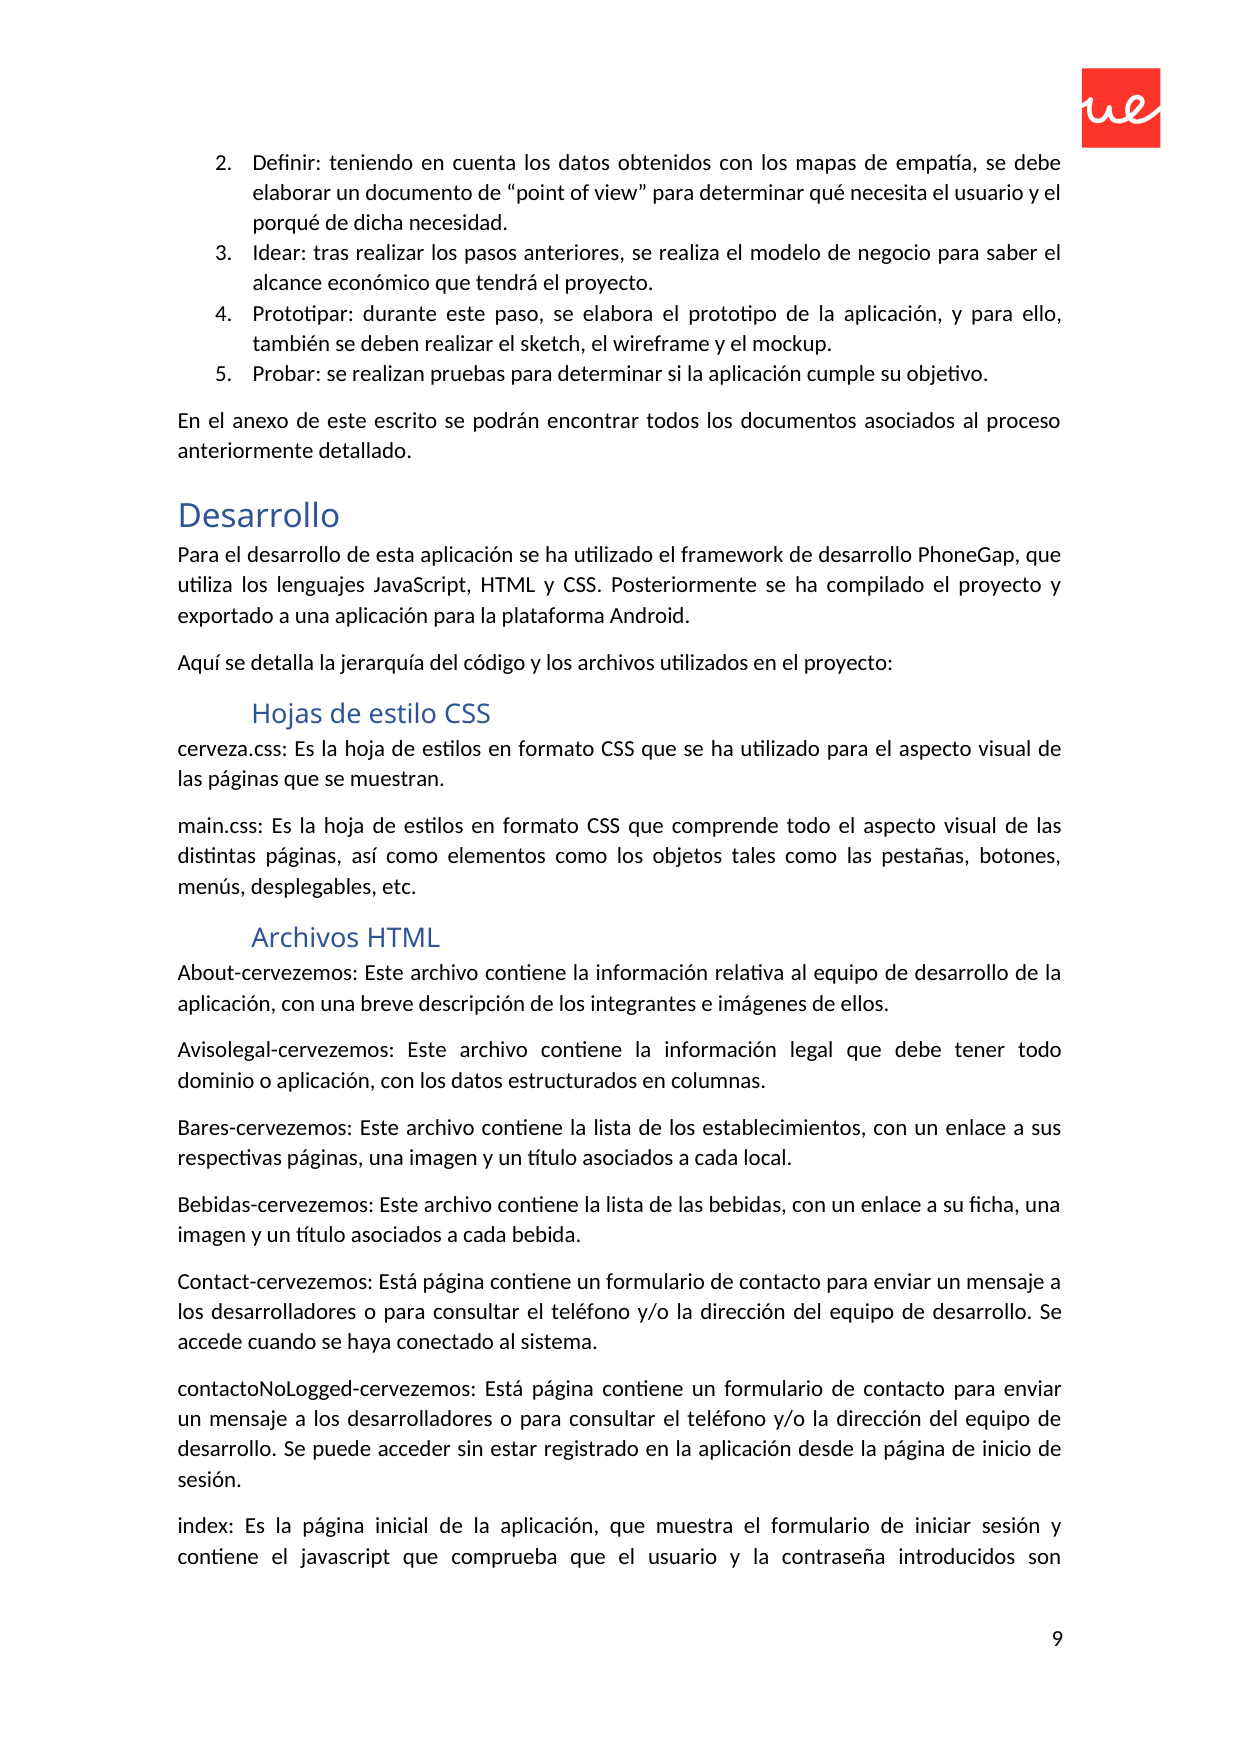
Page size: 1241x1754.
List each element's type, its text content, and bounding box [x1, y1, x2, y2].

subtitle Desarrollo [177, 491, 1063, 537]
picture [1081, 68, 1161, 148]
text Aquí se detalla la jerarquía del código y los archivos utilizados en el proyecto: [177, 648, 1063, 676]
list Idear: tras realizar los pasos anteriores, se realiza el modelo de negocio para saber el alcance económico que tendrá el proyecto. [215, 238, 1063, 296]
text main.css: Es la hoja de estilos en formato CSS que comprende todo el aspecto visual de las distintas páginas, así como elementos como los objetos tales como las pestañas, botones, menús, desplegables, etc. [177, 811, 1063, 900]
list Prototipar: durante este paso, se elabora el prototipo de la aplicación, y para ello, también se deben realizar el sketch, el wireframe y el mockup. [215, 299, 1063, 357]
subtitle Archivos HTML [177, 919, 1063, 956]
text Avisolegal-cervezemos: Este archivo contiene la información legal que debe tener todo dominio o aplicación, con los datos estructurados en columnas. [177, 1036, 1063, 1094]
subtitle Hojas de estilo CSS [177, 694, 1063, 731]
text About-cervezemos: Este archivo contiene la información relativa al equipo de desarrollo de la aplicación, con una breve descripción de los integrantes e imágenes de ellos. [177, 958, 1063, 1017]
text Contact-cervezemos: Está página contiene un formulario de contacto para enviar un mensaje a los desarrolladores o para consultar el teléfono y/o la dirección del equipo de desarrollo. Se accede cuando se haya conectado al sistema. [177, 1267, 1063, 1355]
text Para el desarrollo de esta aplicación se ha utilizado el framework de desarrollo PhoneGap, que utiliza los lenguajes JavaScript, HTML y CSS. Posteriormente se ha compilado el proyecto y exportado a una aplicación para la plataforma Android. [177, 540, 1063, 629]
text En el anexo de este escrito se podrán encontrar todos los documentos asociados al proceso anteriormente detallado. [177, 406, 1063, 464]
text Bares-cervezemos: Este archivo contiene la lista de los establecimientos, con un enlace a sus respectivas páginas, una imagen y un título asociados a cada local. [177, 1113, 1063, 1171]
list Definir: teniendo en cuenta los datos obtenidos con los mapas de empatía, se debe elaborar un documento de “point of view” para determinar qué necesita el usuario y el porqué de dicha necesidad. [215, 148, 1063, 236]
list Probar: se realizan pruebas para determinar si la aplicación cumple su objetivo. [215, 359, 1063, 387]
text cerveza.css: Es la hoja de estilos en formato CSS que se ha utilizado para el aspecto visual de las páginas que se muestran. [177, 734, 1063, 792]
text contactoNoLogged-cervezemos: Está página contiene un formulario de contacto para enviar un mensaje a los desarrolladores o para consultar el teléfono y/o la dirección del equipo de desarrollo. Se puede acceder sin estar registrado en la aplicación desde la página de inicio de sesión. [177, 1374, 1063, 1493]
text Bebidas-cervezemos: Este archivo contiene la lista de las bebidas, con un enlace a su ficha, una imagen y un título asociados a cada bebida. [177, 1190, 1063, 1248]
